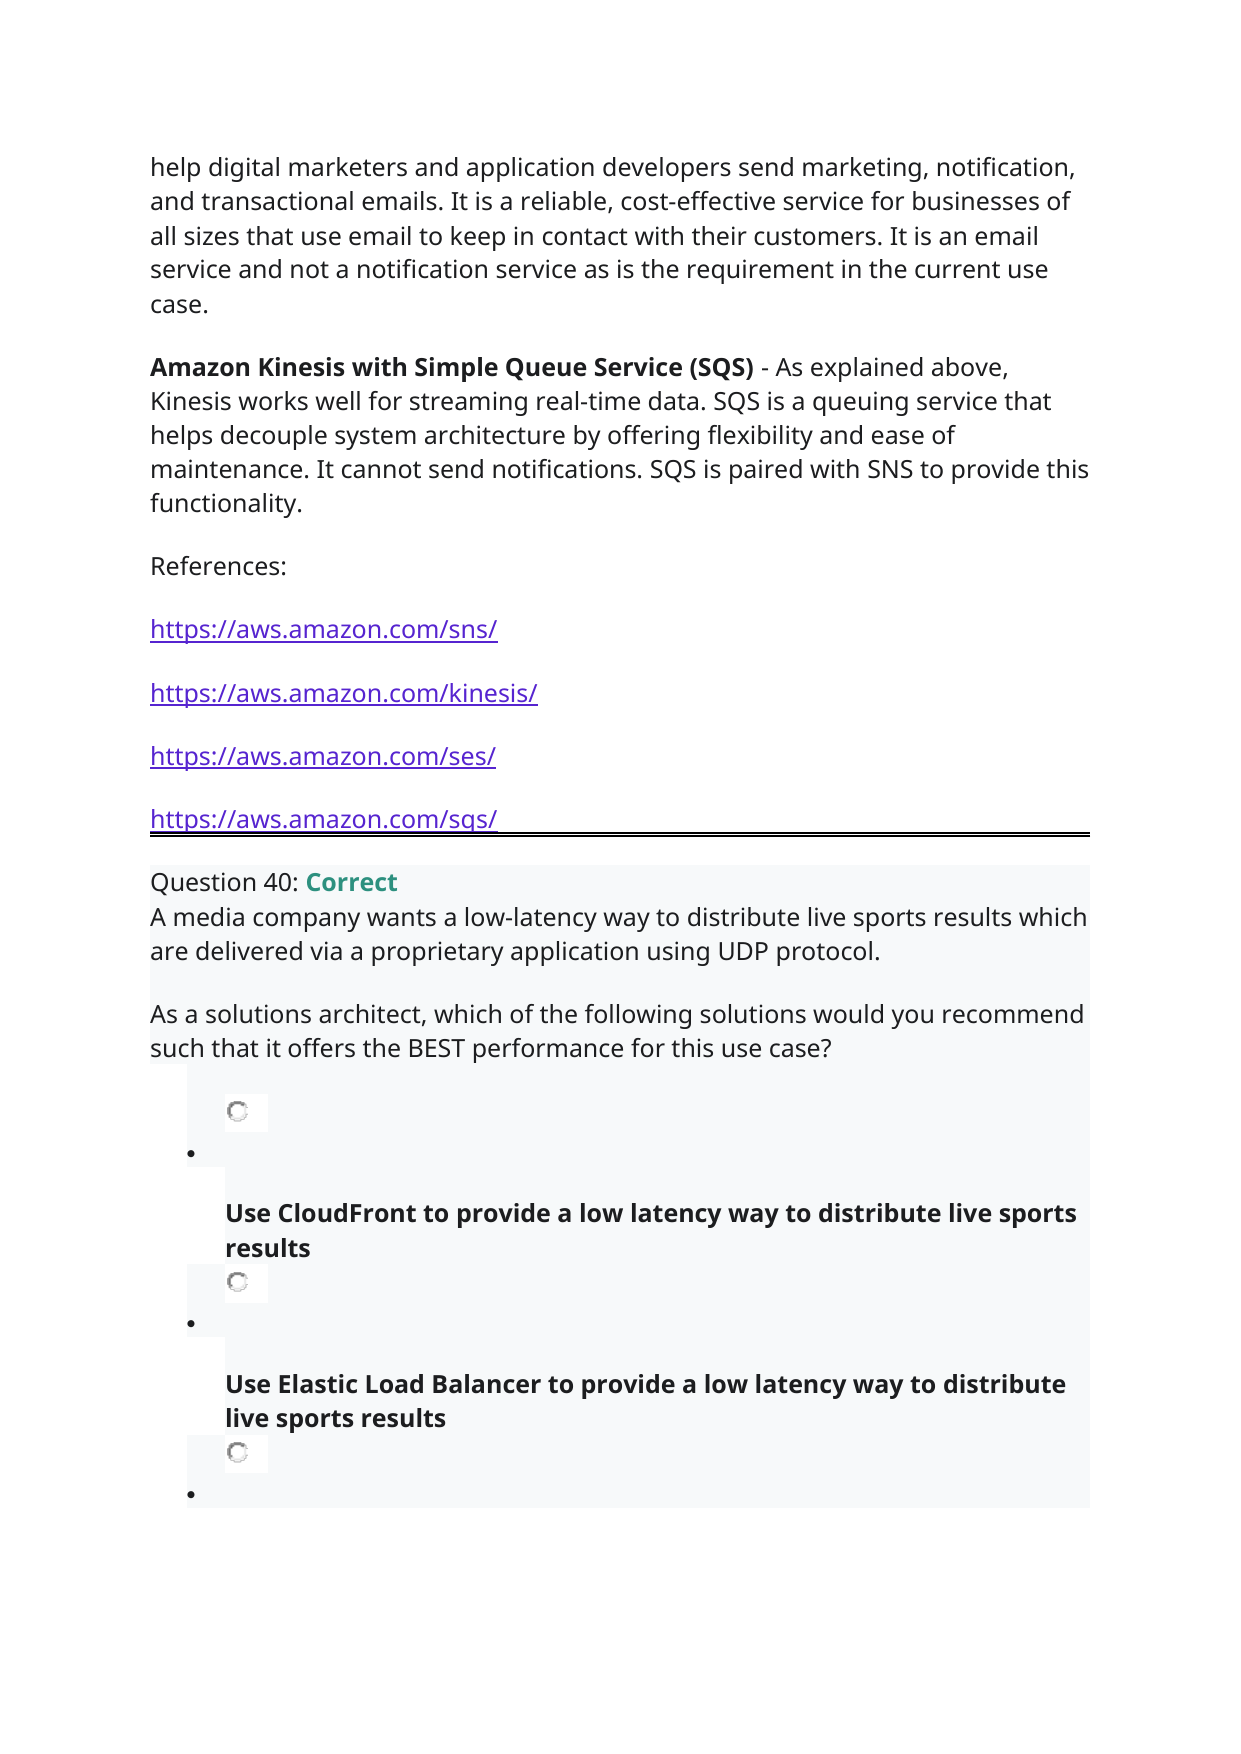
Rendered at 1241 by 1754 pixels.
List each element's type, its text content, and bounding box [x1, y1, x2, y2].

text Amazon Kinesis with Simple Queue Service (SQS) - As explained above, Kinesis works well for streaming real-time data. SQS is a queuing service that helps decouple system architecture by offering flexibility and ease of maintenance. It cannot send notifications. SQS is paired with SNS to provide this functionality. [150, 349, 1090, 520]
text https://aws.amazon.com/sns/ [150, 612, 1090, 646]
text As a solutions architect, which of the following solutions would you recommend such that it offers the BEST performance for this use case? [150, 996, 1090, 1064]
text A media company wants a low-latency way to distribute live sports results which are delivered via a proprietary application using UDP protocol. [150, 899, 1090, 967]
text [150, 150, 1090, 320]
text https://aws.amazon.com/sqs/ [150, 802, 1090, 832]
text Use Elastic Load Balancer to provide a low latency way to distribute live sports results [225, 1367, 1090, 1435]
text https://aws.amazon.com/ses/ [150, 739, 1090, 773]
text References: [150, 549, 1090, 583]
text Question 40: Correct [150, 865, 1090, 899]
text Use CloudFront to provide a low latency way to distribute live sports results [225, 1196, 1090, 1264]
text https://aws.amazon.com/kinesis/ [150, 675, 1090, 709]
